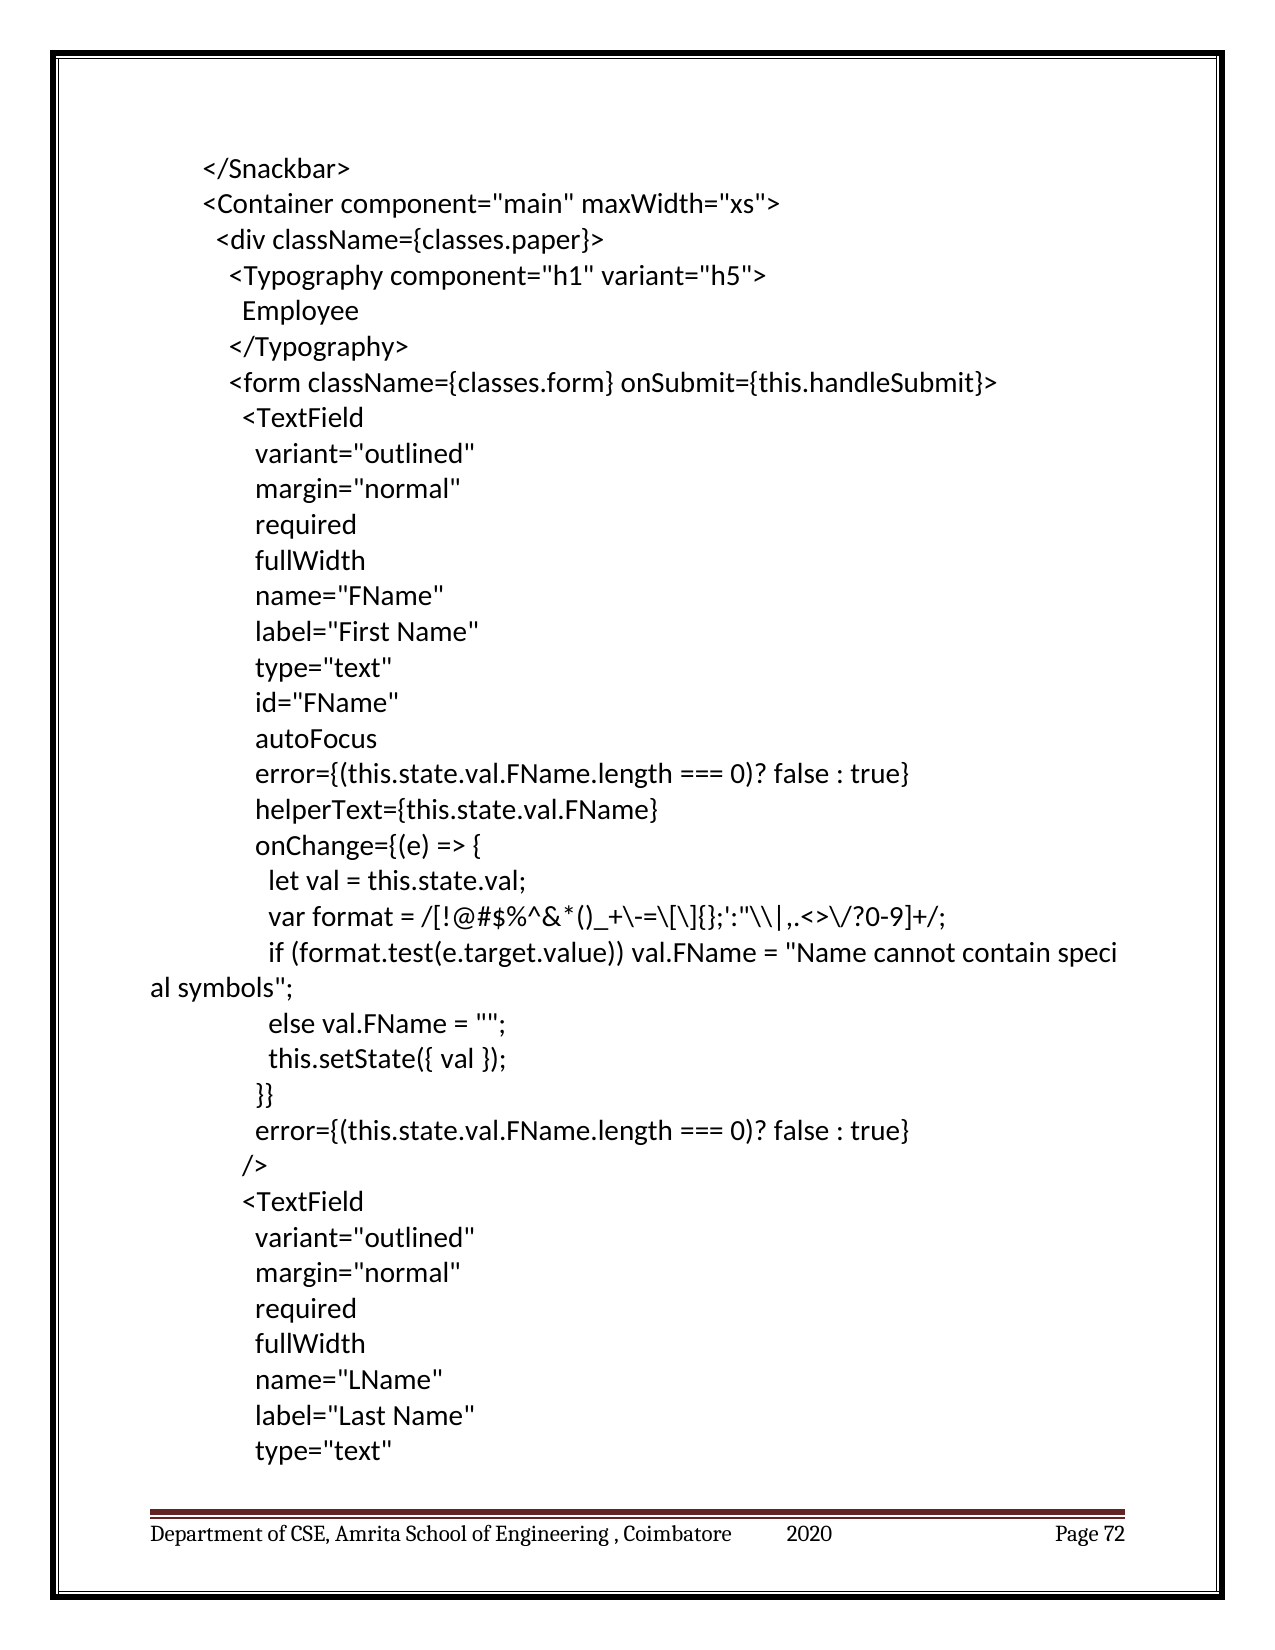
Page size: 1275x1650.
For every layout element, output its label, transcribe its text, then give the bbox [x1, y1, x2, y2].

text margin="normal" [150, 1254, 1125, 1290]
text }} [150, 1076, 1125, 1112]
text <TextField [150, 1183, 1125, 1219]
text variant="outlined" [150, 1219, 1125, 1254]
text let val = this.state.val; [150, 862, 1125, 898]
text error={(this.state.val.FName.length === 0)? false : true} [150, 756, 1125, 791]
text fullWidth [150, 1326, 1125, 1361]
text fullWidth [150, 542, 1125, 577]
text margin="normal" [150, 471, 1125, 506]
text name="LName" [150, 1361, 1125, 1397]
text <form className={classes.form} onSubmit={this.handleSubmit}> [150, 364, 1125, 399]
text if (format.test(e.target.value)) val.FName = "Name cannot contain special symbols"; [150, 934, 1125, 1005]
text else val.FName = ""; [150, 1005, 1125, 1041]
text id="FName" [150, 684, 1125, 720]
text <TextField [150, 399, 1125, 435]
text <div className={classes.paper}> [150, 221, 1125, 257]
text /> [150, 1147, 1125, 1183]
text required [150, 1290, 1125, 1326]
text <Typography component="h1" variant="h5"> [150, 257, 1125, 292]
text </Snackbar> [150, 150, 1125, 186]
text helperText={this.state.val.FName} [150, 791, 1125, 827]
text var format = /[!@#$%^&*()_+\-=\[\]{};':"\\|,.<>\/?0-9]+/; [150, 898, 1125, 934]
text this.setState({ val }); [150, 1041, 1125, 1076]
text onChange={(e) => { [150, 827, 1125, 862]
text name="FName" [150, 577, 1125, 613]
text </Typography> [150, 328, 1125, 364]
text type="text" [150, 649, 1125, 684]
text type="text" [150, 1432, 1125, 1468]
text Employee [150, 292, 1125, 328]
text error={(this.state.val.FName.length === 0)? false : true} [150, 1112, 1125, 1147]
text required [150, 506, 1125, 542]
text variant="outlined" [150, 435, 1125, 471]
text label="First Name" [150, 613, 1125, 649]
text autoFocus [150, 720, 1125, 756]
text <Container component="main" maxWidth="xs"> [150, 186, 1125, 221]
text label="Last Name" [150, 1397, 1125, 1432]
